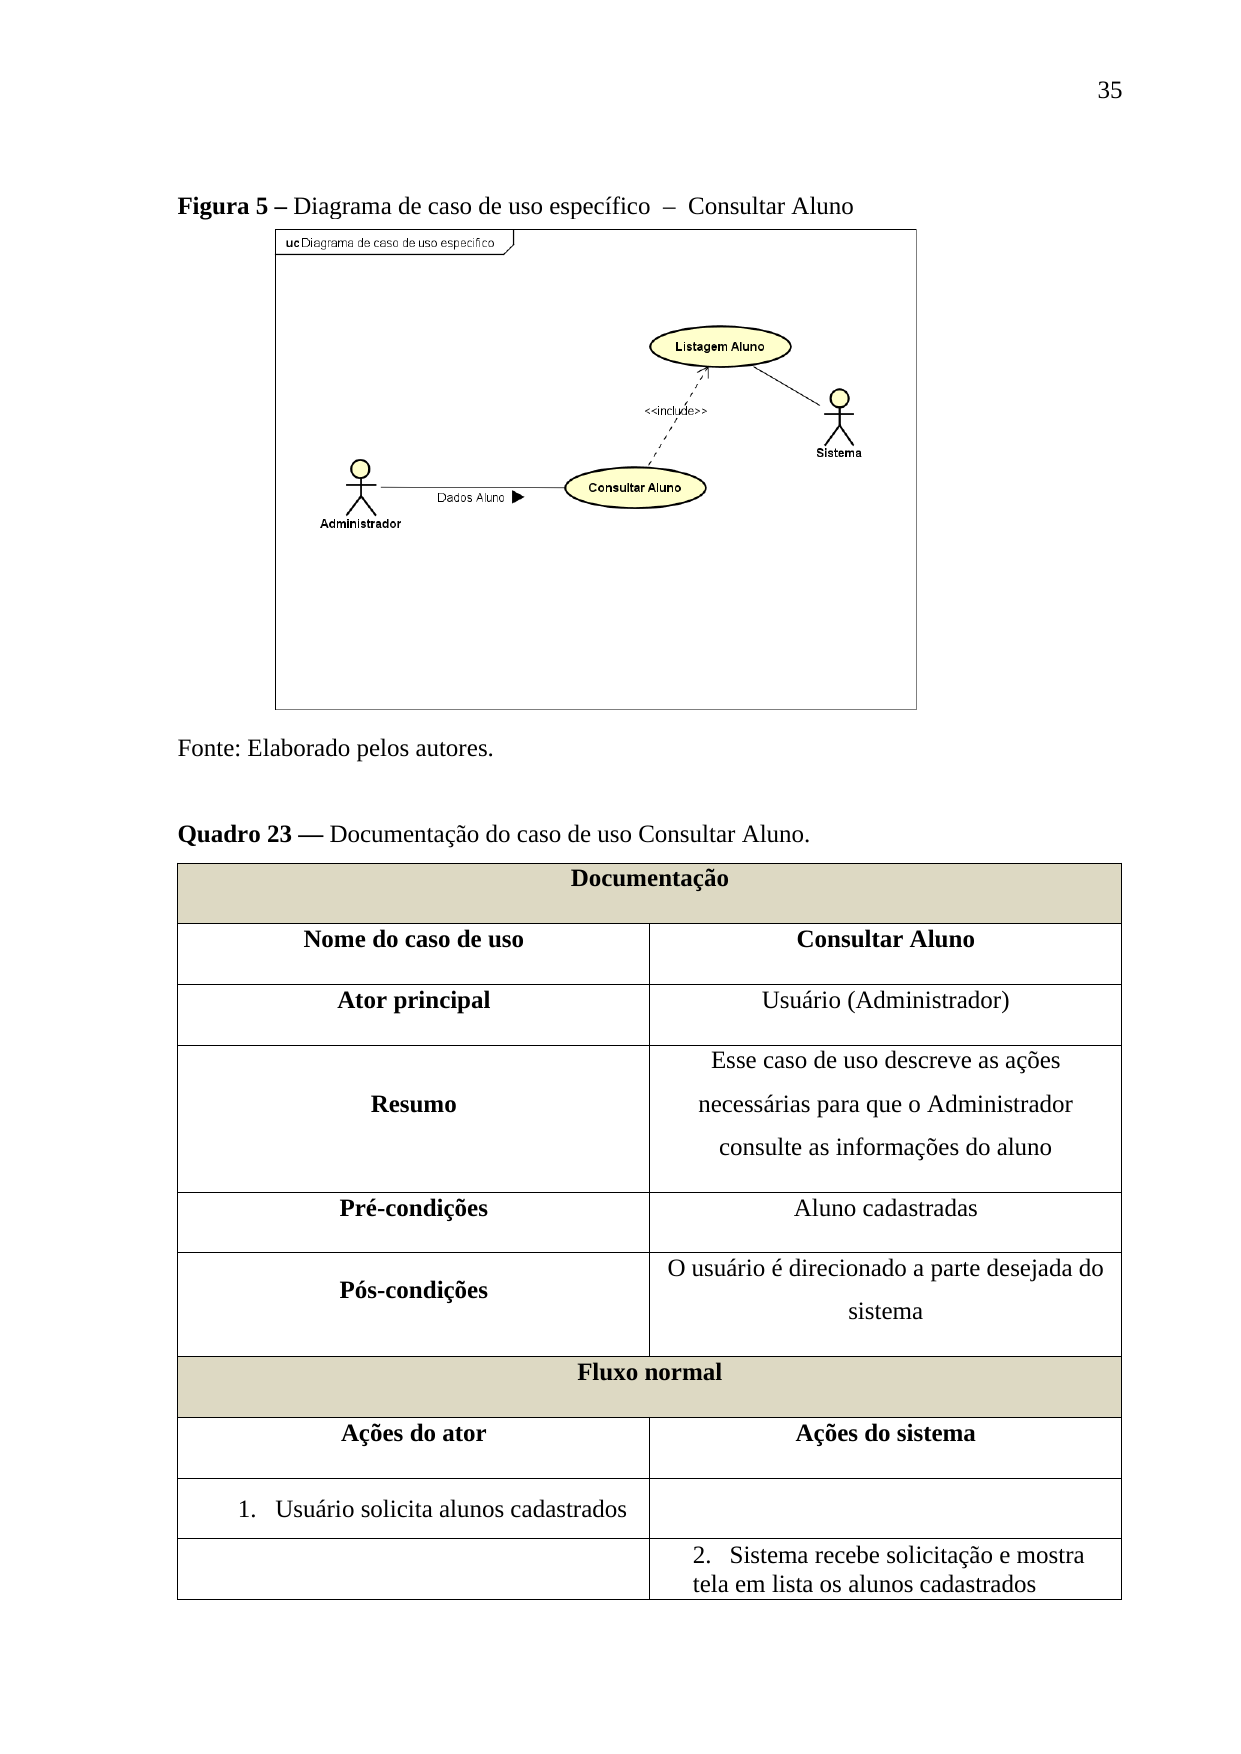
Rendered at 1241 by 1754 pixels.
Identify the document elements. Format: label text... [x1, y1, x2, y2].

table_cell Usuário solicita alunos cadastrados [178, 1479, 649, 1538]
table_cell Nome do caso de uso [178, 924, 649, 984]
table_cell Fluxo normal [178, 1357, 1121, 1417]
table_cell Pré-condições [178, 1193, 649, 1252]
table_cell Aluno cadastradas [650, 1193, 1121, 1252]
table_cell Ações do sistema [650, 1418, 1121, 1478]
table_cell Sistema recebe solicitação e mostra tela em lista os alunos cadastrados [650, 1539, 1121, 1599]
table_cell [178, 1539, 649, 1599]
table_cell O usuário é direcionado a parte desejada do sistema [650, 1253, 1121, 1356]
table_cell [650, 1479, 1121, 1538]
table_cell Esse caso de uso descreve as ações necessárias para que o Administrador consulte as informações do aluno [650, 1046, 1121, 1192]
table_cell Usuário (Administrador) [650, 985, 1121, 1044]
picture [265, 219, 926, 719]
table_cell Resumo [178, 1046, 649, 1192]
text Quadro 23 — Documentação do caso de uso Consultar Aluno. [177, 819, 1122, 848]
table_header Documentação [178, 864, 1121, 923]
text Fonte: Elaborado pelos autores. [177, 733, 1122, 762]
table_cell Consultar Aluno [650, 924, 1121, 984]
table_cell Ator principal [178, 985, 649, 1044]
text Figura 5 – Diagrama de caso de uso específico – Consultar Aluno [177, 191, 1122, 219]
table_cell Pós-condições [178, 1253, 649, 1356]
table_cell Ações do ator [178, 1418, 649, 1478]
